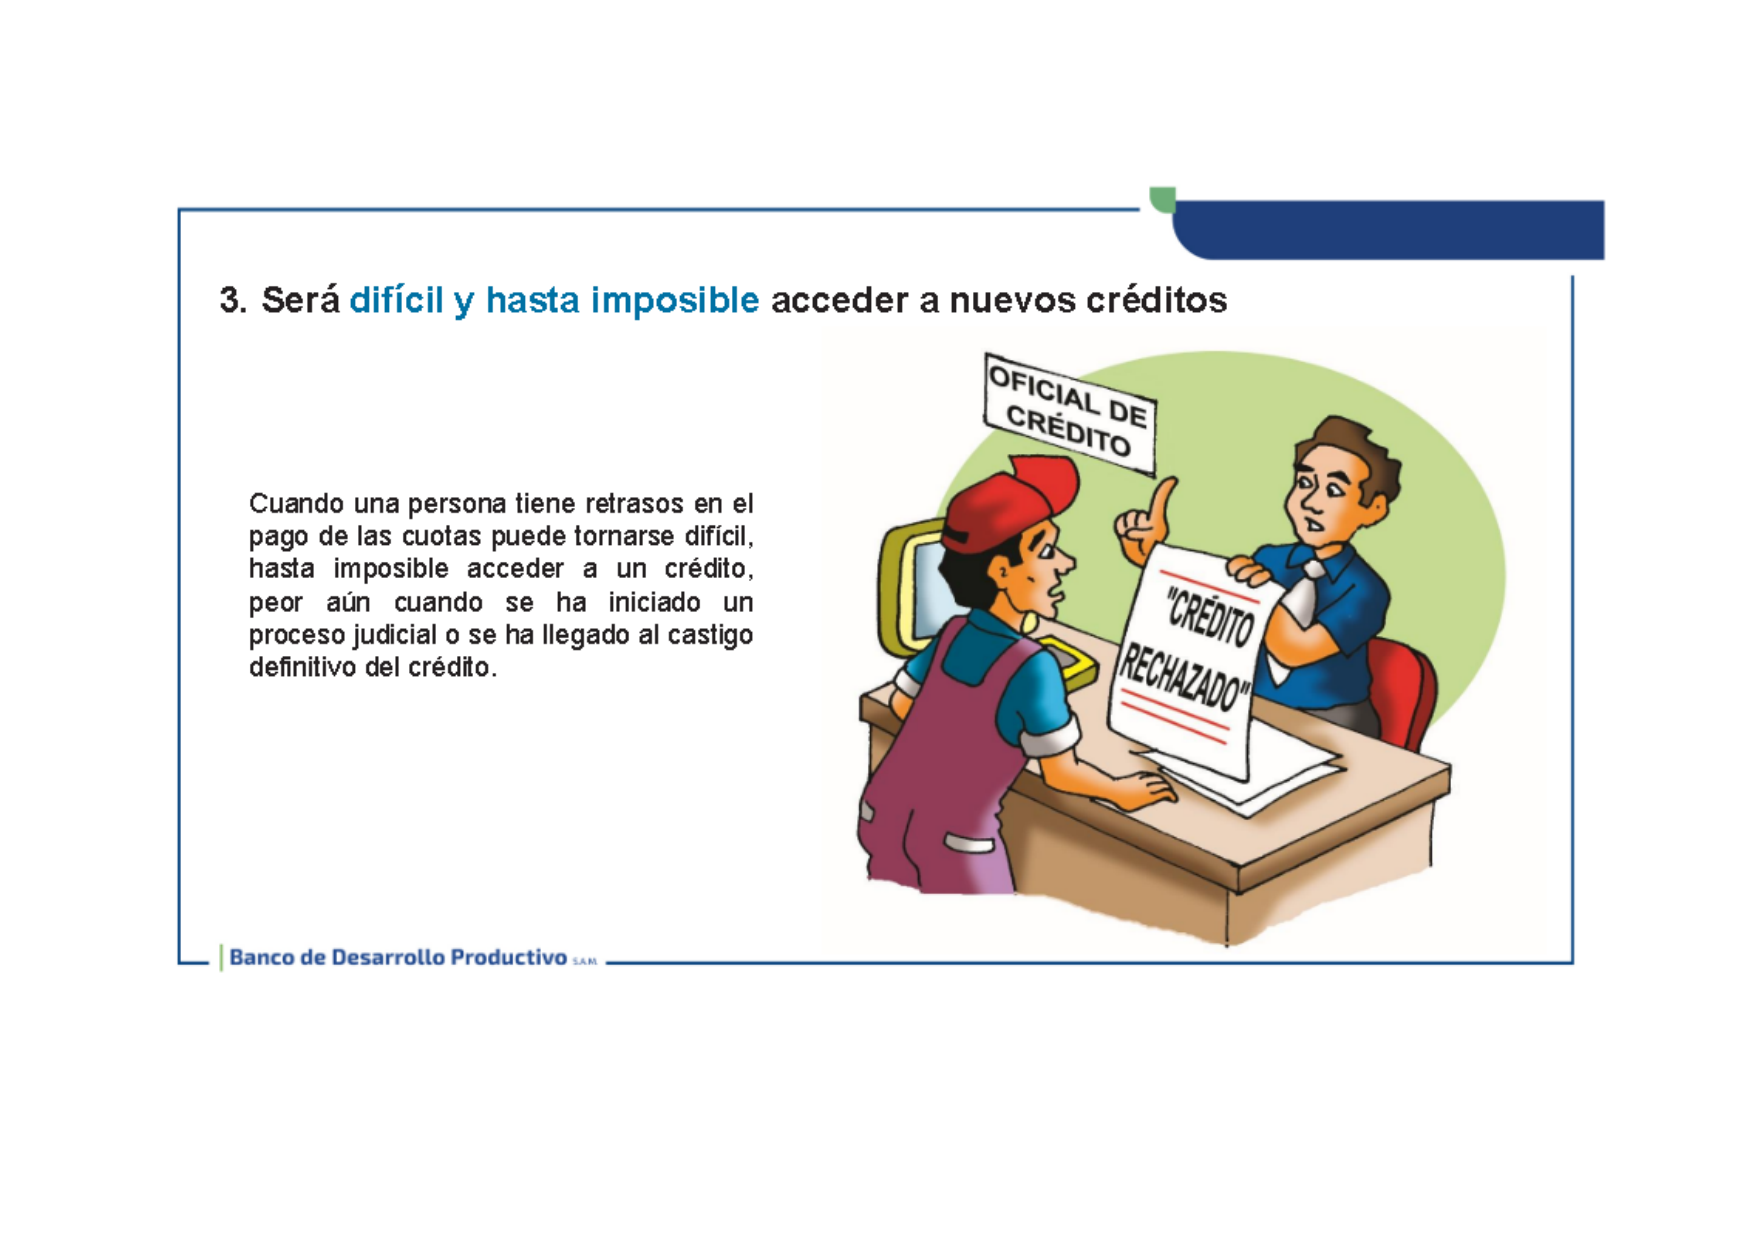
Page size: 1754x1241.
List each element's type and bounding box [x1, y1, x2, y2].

picture [147, 177, 1607, 1002]
